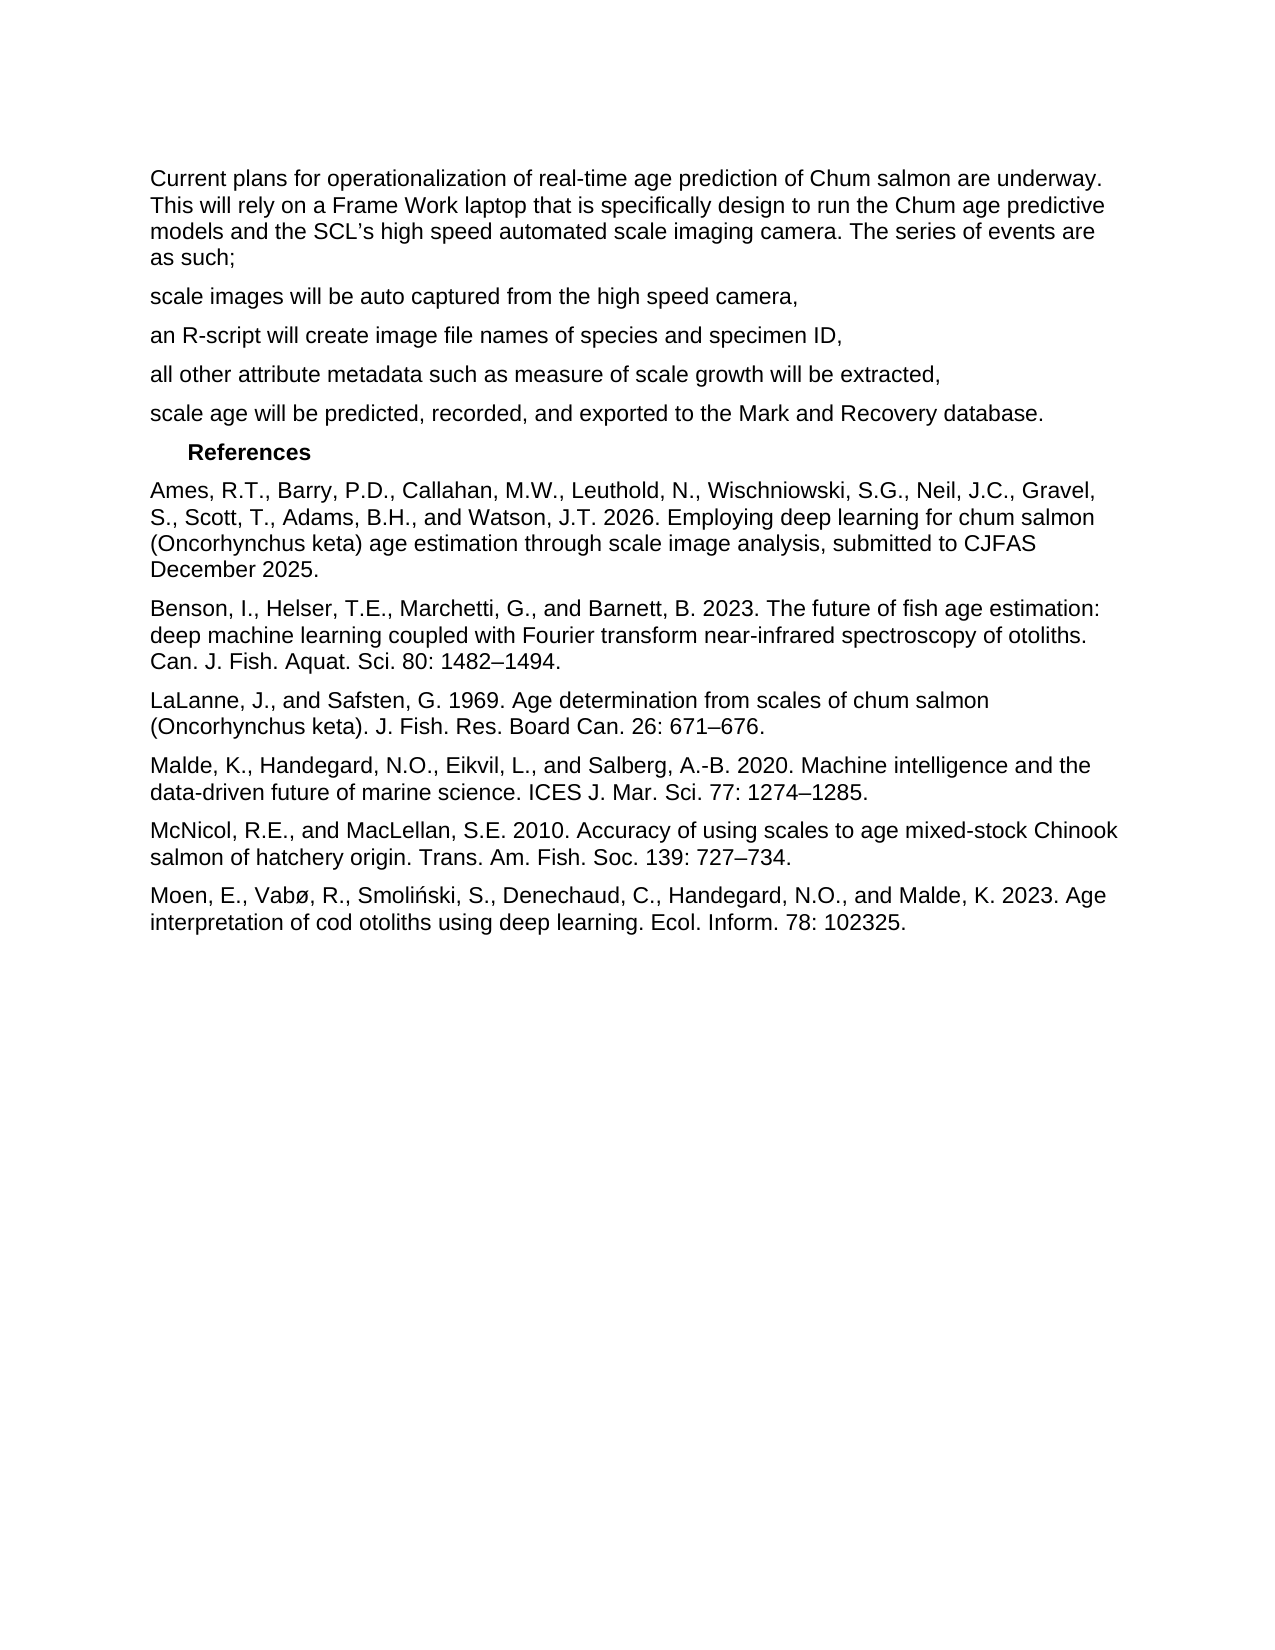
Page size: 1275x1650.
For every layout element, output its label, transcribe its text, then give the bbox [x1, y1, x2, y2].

text an R-script will create image file names of species and specimen ID, [150, 322, 1125, 348]
text Moen, E., Vabø, R., Smoliński, S., Denechaud, C., Handegard, N.O., and Malde, K. 2023. Age interpretation of cod otoliths using deep learning. Ecol. Inform. 78: 102325. [150, 882, 1125, 935]
text McNicol, R.E., and MacLellan, S.E. 2010. Accuracy of using scales to age mixed-stock Chinook salmon of hatchery origin. Trans. Am. Fish. Soc. 139: 727–734. [150, 817, 1125, 870]
text scale images will be auto captured from the high speed camera, [150, 283, 1125, 309]
text Current plans for operationalization of real-time age prediction of Chum salmon are underway. This will rely on a Frame Work laptop that is specifically design to run the Chum age predictive models and the SCL’s high speed automated scale imaging camera. The series of events are as such; [150, 165, 1125, 271]
text all other attribute metadata such as measure of scale growth will be extracted, [150, 361, 1125, 387]
text LaLanne, J., and Safsten, G. 1969. Age determination from scales of chum salmon (Oncorhynchus keta). J. Fish. Res. Board Can. 26: 671–676. [150, 687, 1125, 739]
subtitle References [187, 438, 1125, 465]
text Malde, K., Handegard, N.O., Eikvil, L., and Salberg, A.-B. 2020. Machine intelligence and the data-driven future of marine science. ICES J. Mar. Sci. 77: 1274–1285. [150, 752, 1125, 805]
text Ames, R.T., Barry, P.D., Callahan, M.W., Leuthold, N., Wischniowski, S.G., Neil, J.C., Gravel, S., Scott, T., Adams, B.H., and Watson, J.T. 2026. Employing deep learning for chum salmon (Oncorhynchus keta) age estimation through scale image analysis, submitted to CJFAS December 2025. [150, 477, 1125, 583]
text scale age will be predicted, recorded, and exported to the Mark and Recovery database. [150, 400, 1125, 426]
text Benson, I., Helser, T.E., Marchetti, G., and Barnett, B. 2023. The future of fish age estimation: deep machine learning coupled with Fourier transform near-infrared spectroscopy of otoliths. Can. J. Fish. Aquat. Sci. 80: 1482–1494. [150, 595, 1125, 674]
